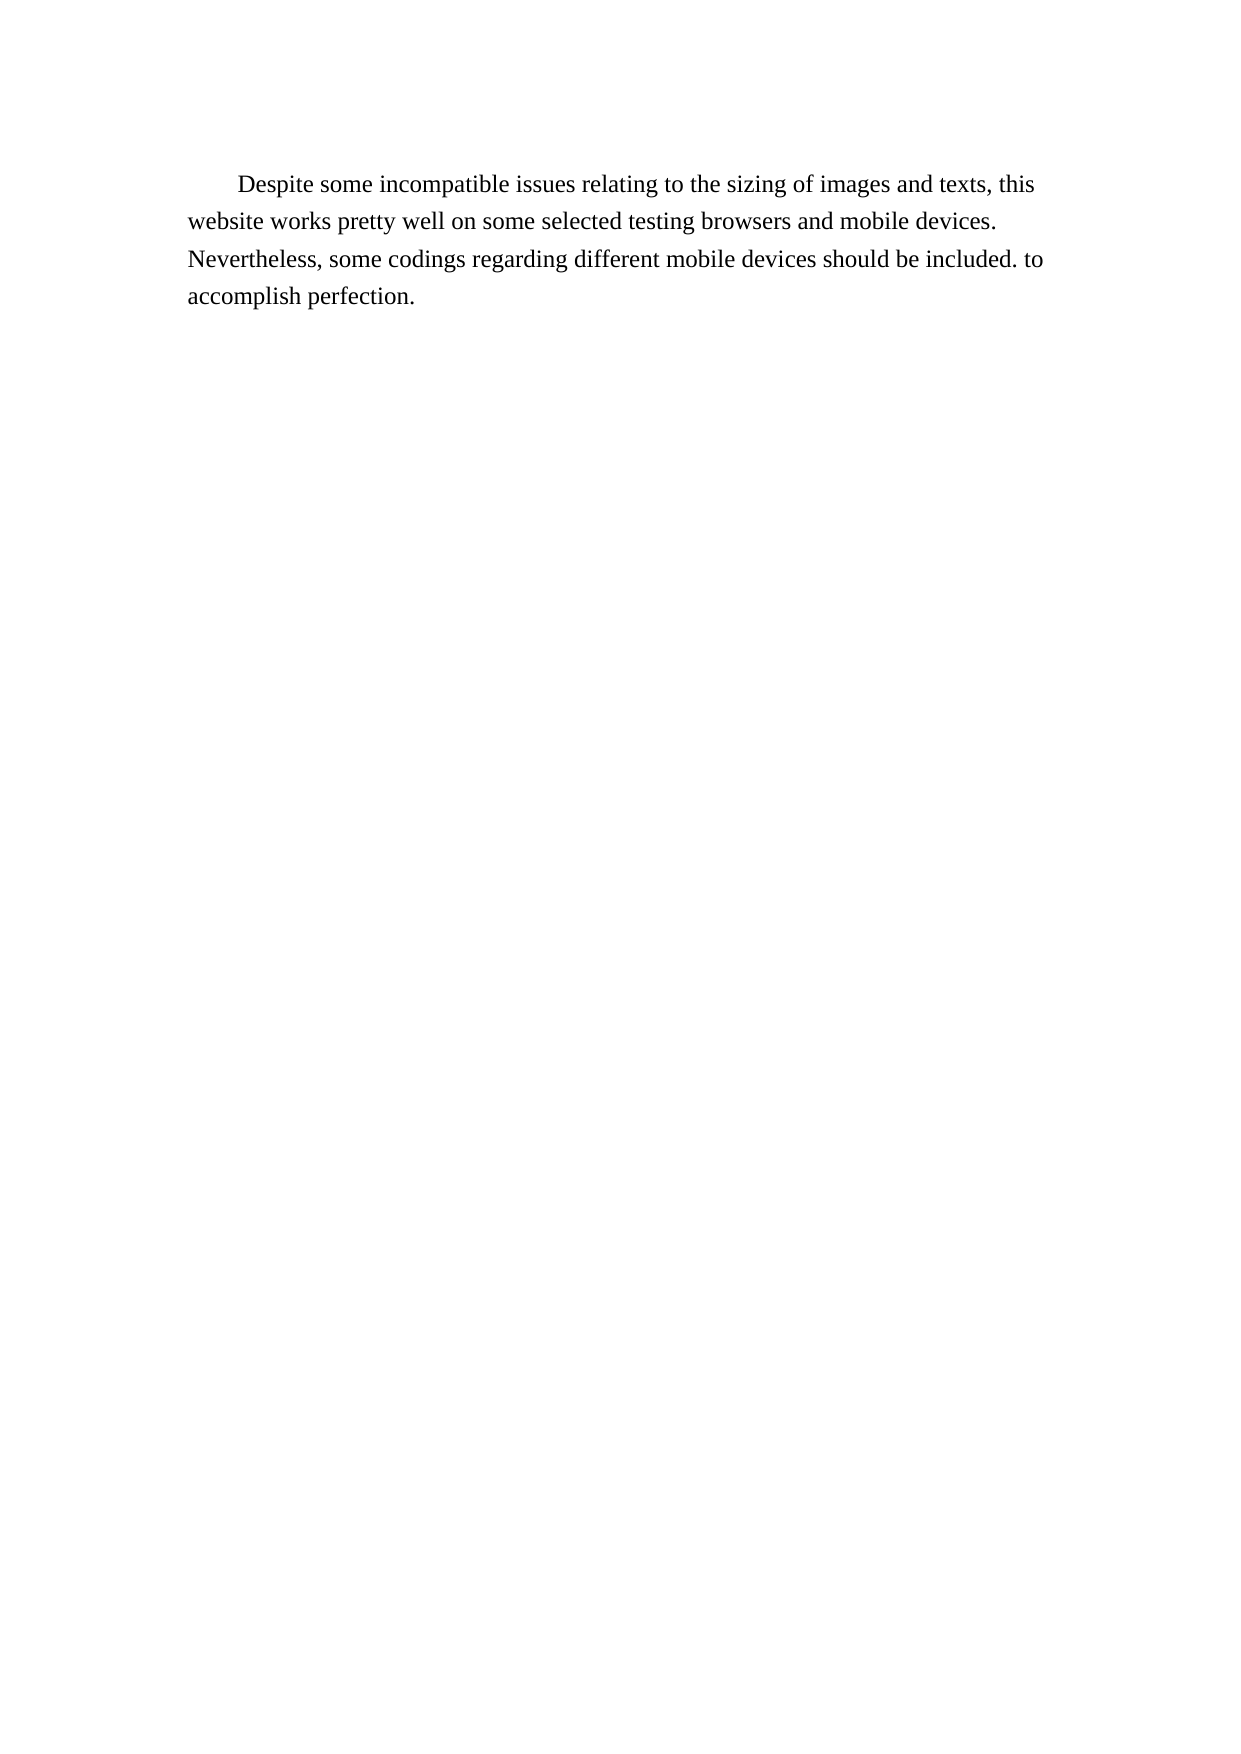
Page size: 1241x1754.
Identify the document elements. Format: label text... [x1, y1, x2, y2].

text Despite some incompatible issues relating to the sizing of images and texts, this website works pretty well on some selected testing browsers and mobile devices. Nevertheless, some codings regarding different mobile devices should be included. to accomplish perfection. [187, 164, 1053, 314]
